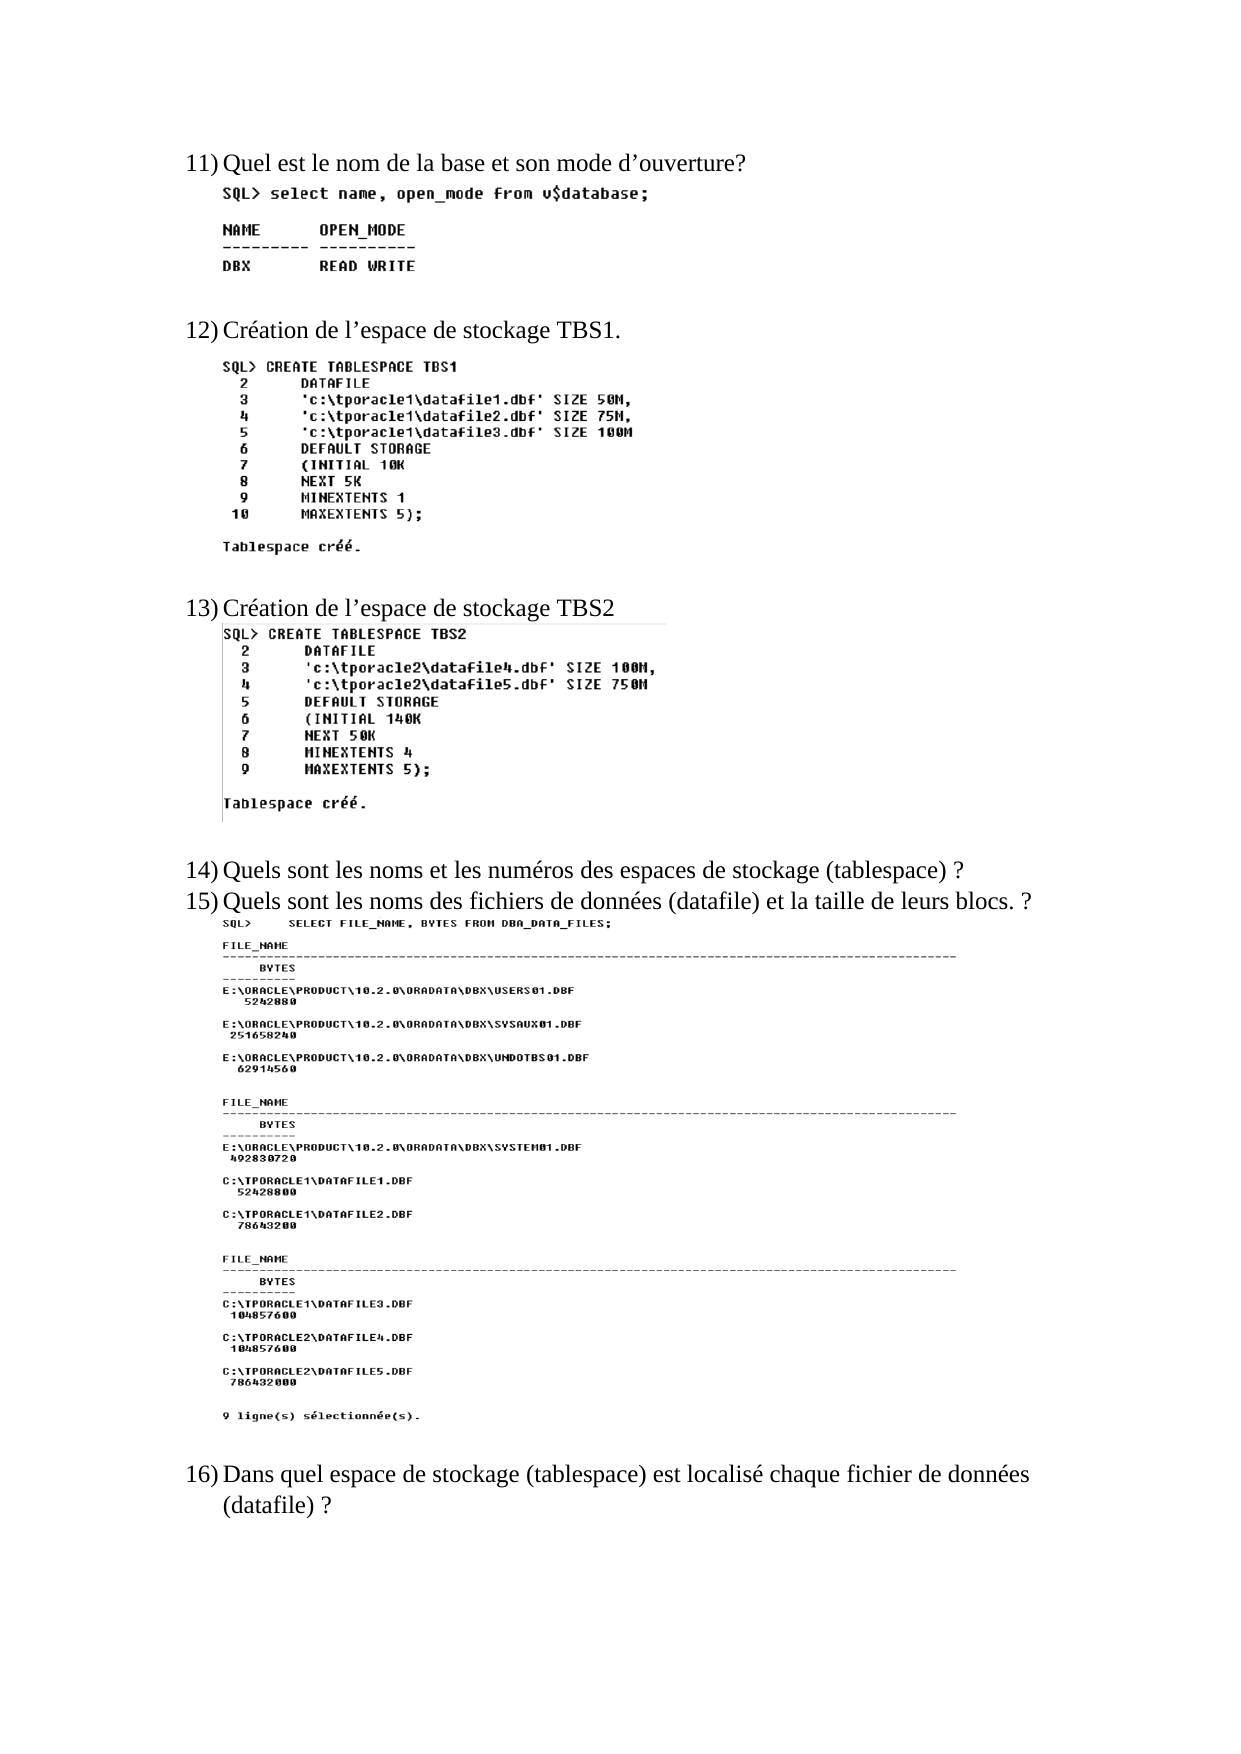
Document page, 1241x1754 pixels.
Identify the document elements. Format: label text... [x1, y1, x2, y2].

list Création de l’espace de stockage TBS1. [185, 315, 1093, 344]
list Quels sont les noms et les numéros des espaces de stockage (tablespace) ? [185, 855, 1093, 884]
picture [222, 346, 659, 560]
list Dans quel espace de stockage (tablespace) est localisé chaque fichier de données (datafile) ? [185, 1459, 1093, 1519]
picture [222, 917, 974, 1427]
picture [222, 178, 671, 282]
picture [222, 623, 667, 822]
list Quels sont les noms des fichiers de données (datafile) et la taille de leurs blocs. ? [185, 886, 1093, 915]
list Création de l’espace de stockage TBS2 [185, 593, 1093, 621]
list Quel est le nom de la base et son mode d’ouverture? [185, 148, 1093, 176]
